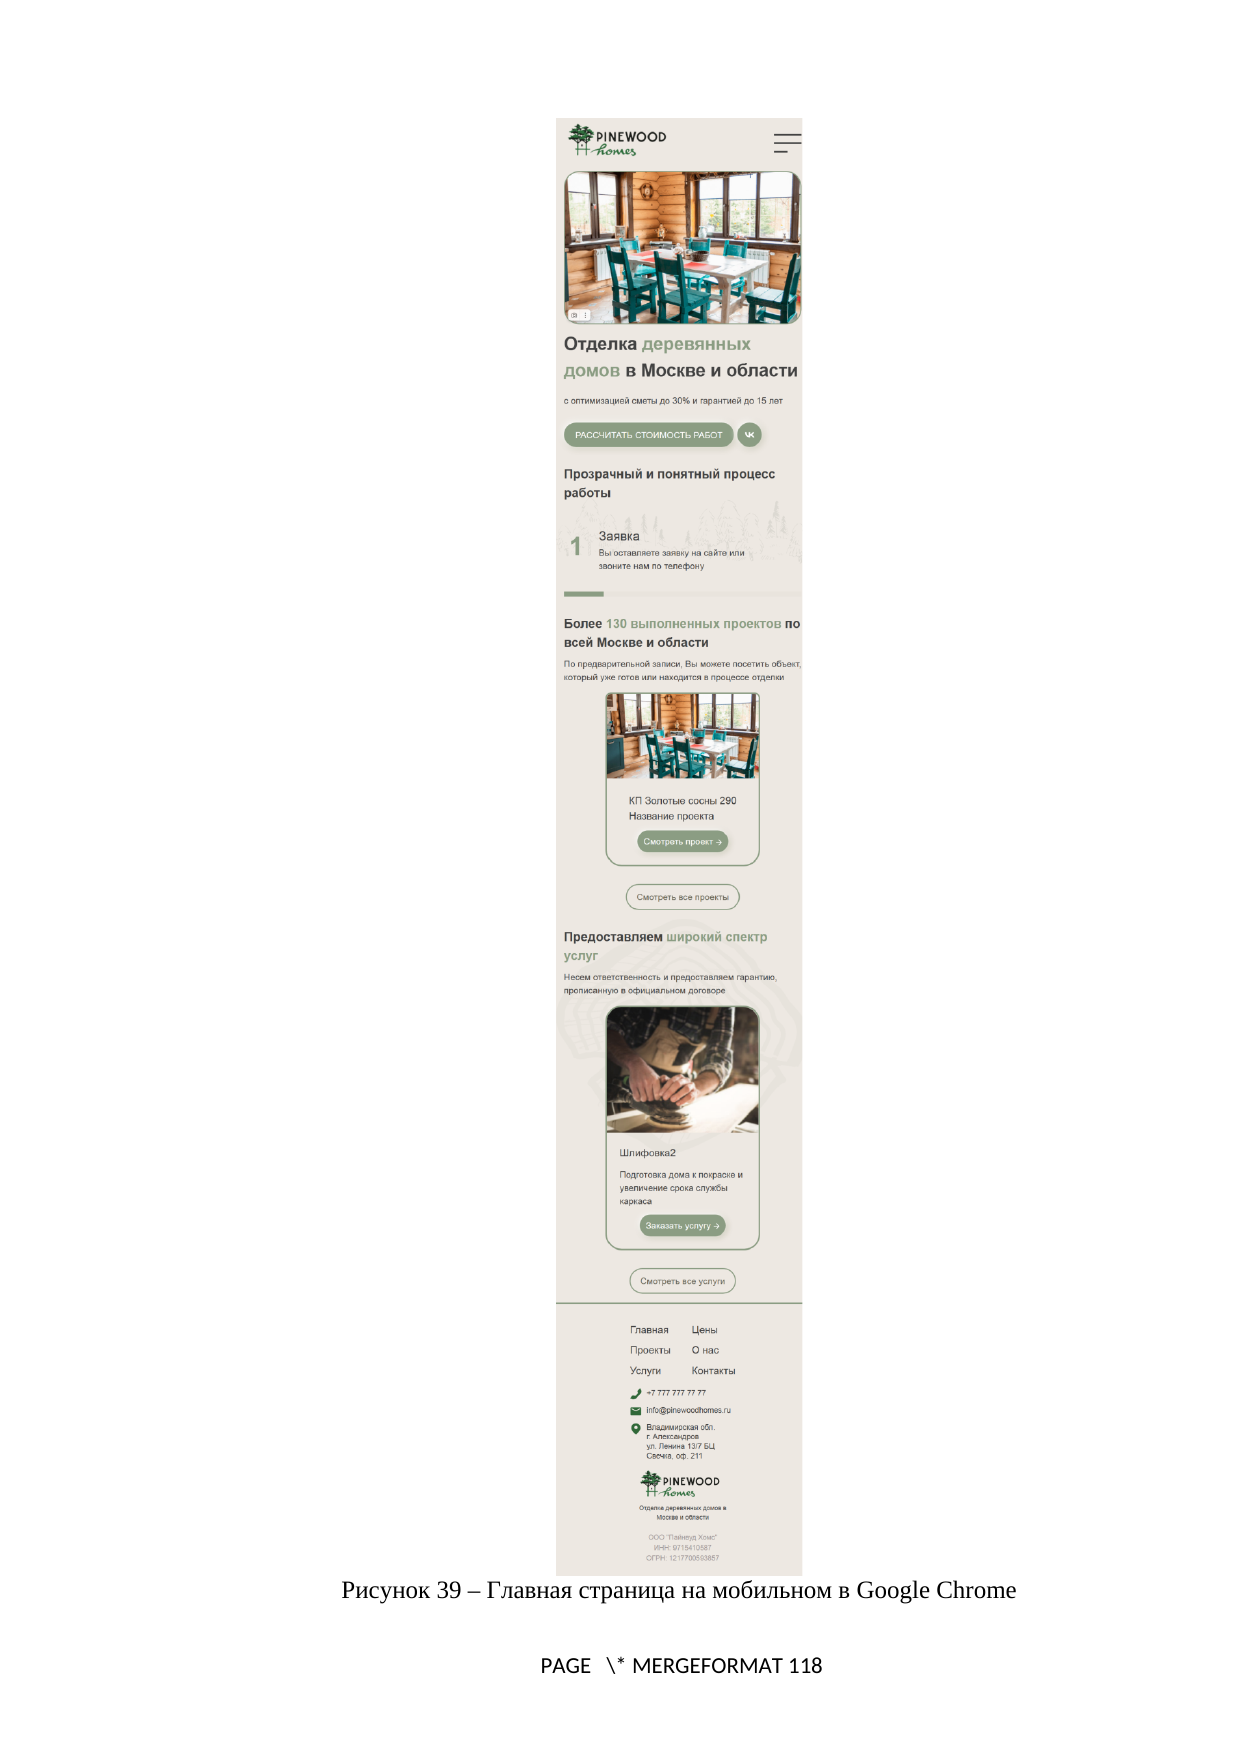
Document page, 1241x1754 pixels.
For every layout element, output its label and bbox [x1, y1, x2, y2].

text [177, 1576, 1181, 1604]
picture [556, 118, 803, 1576]
